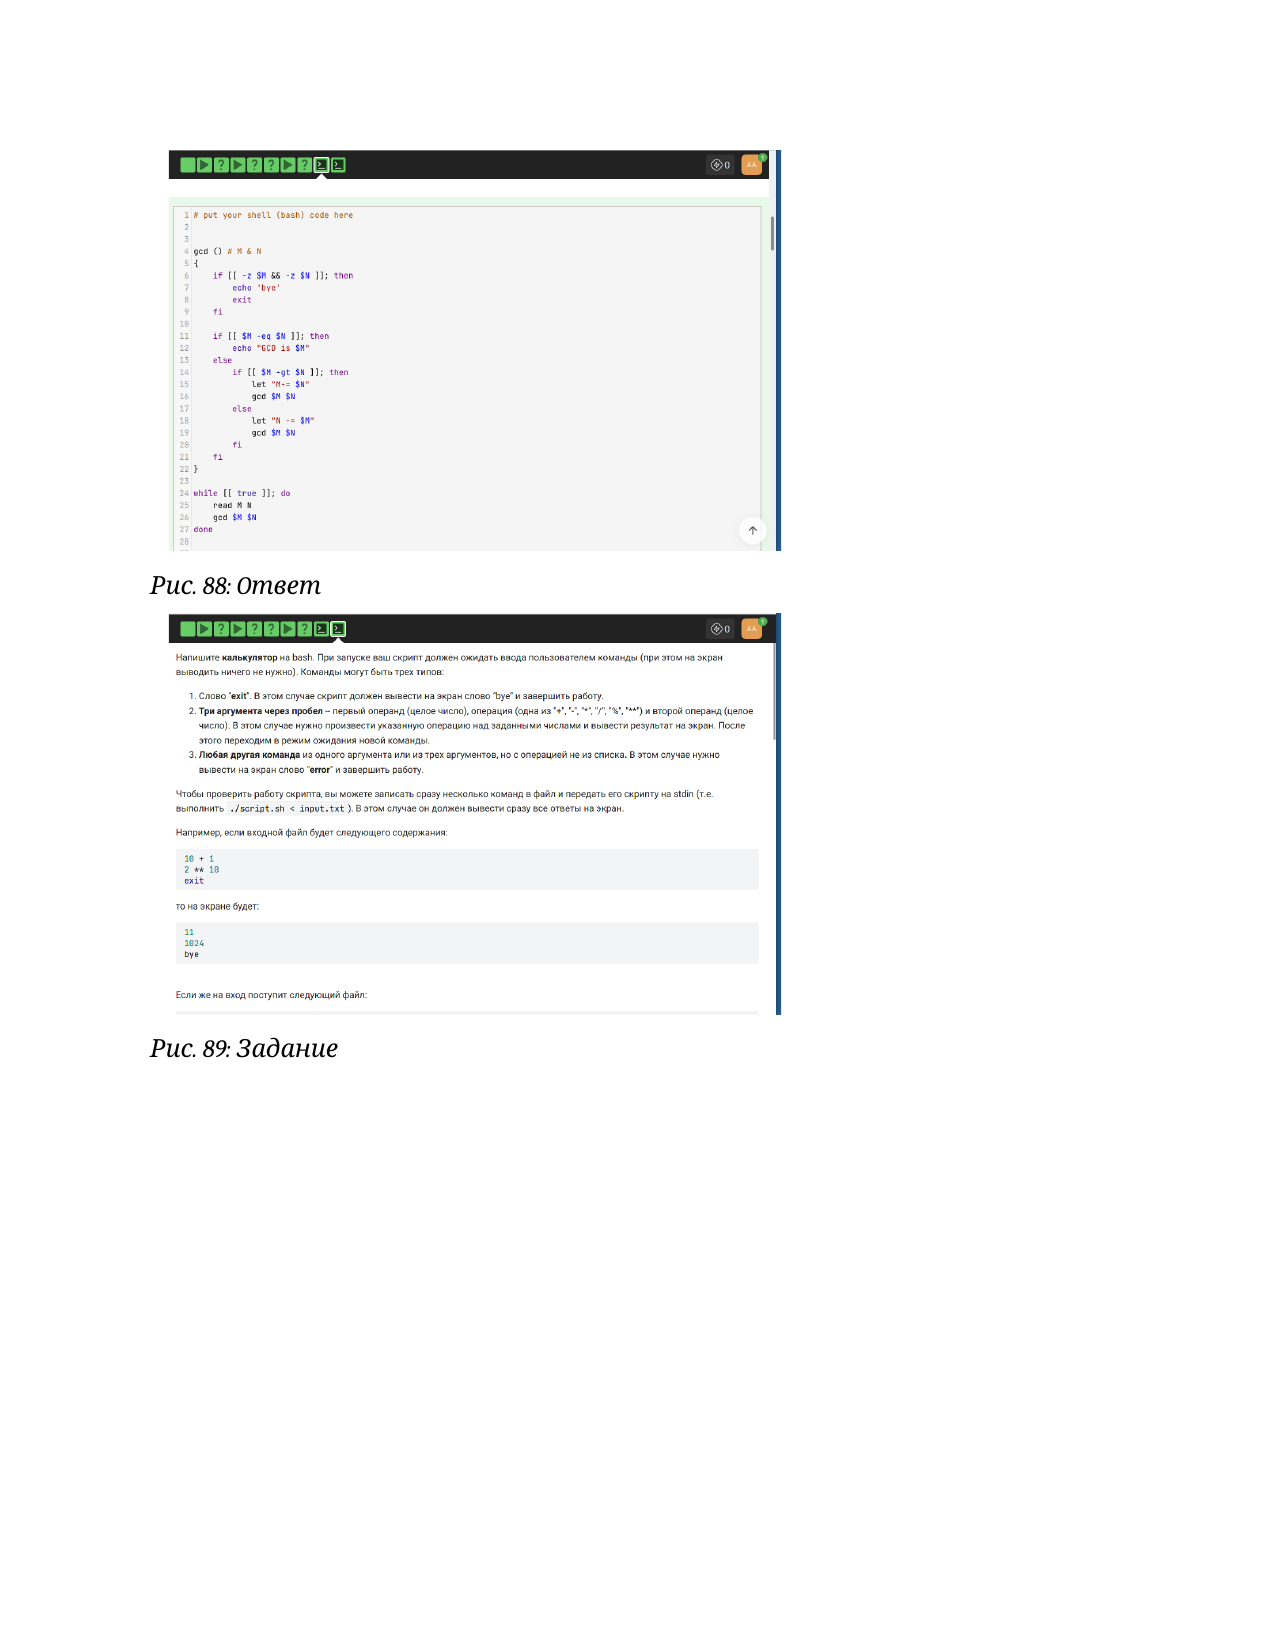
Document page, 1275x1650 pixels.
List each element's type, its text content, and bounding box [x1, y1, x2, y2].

text Рис. 89: Задание [150, 1035, 1125, 1064]
picture [168, 613, 782, 1015]
text Рис. 88: Oтвет [150, 572, 1125, 601]
picture [168, 150, 782, 551]
